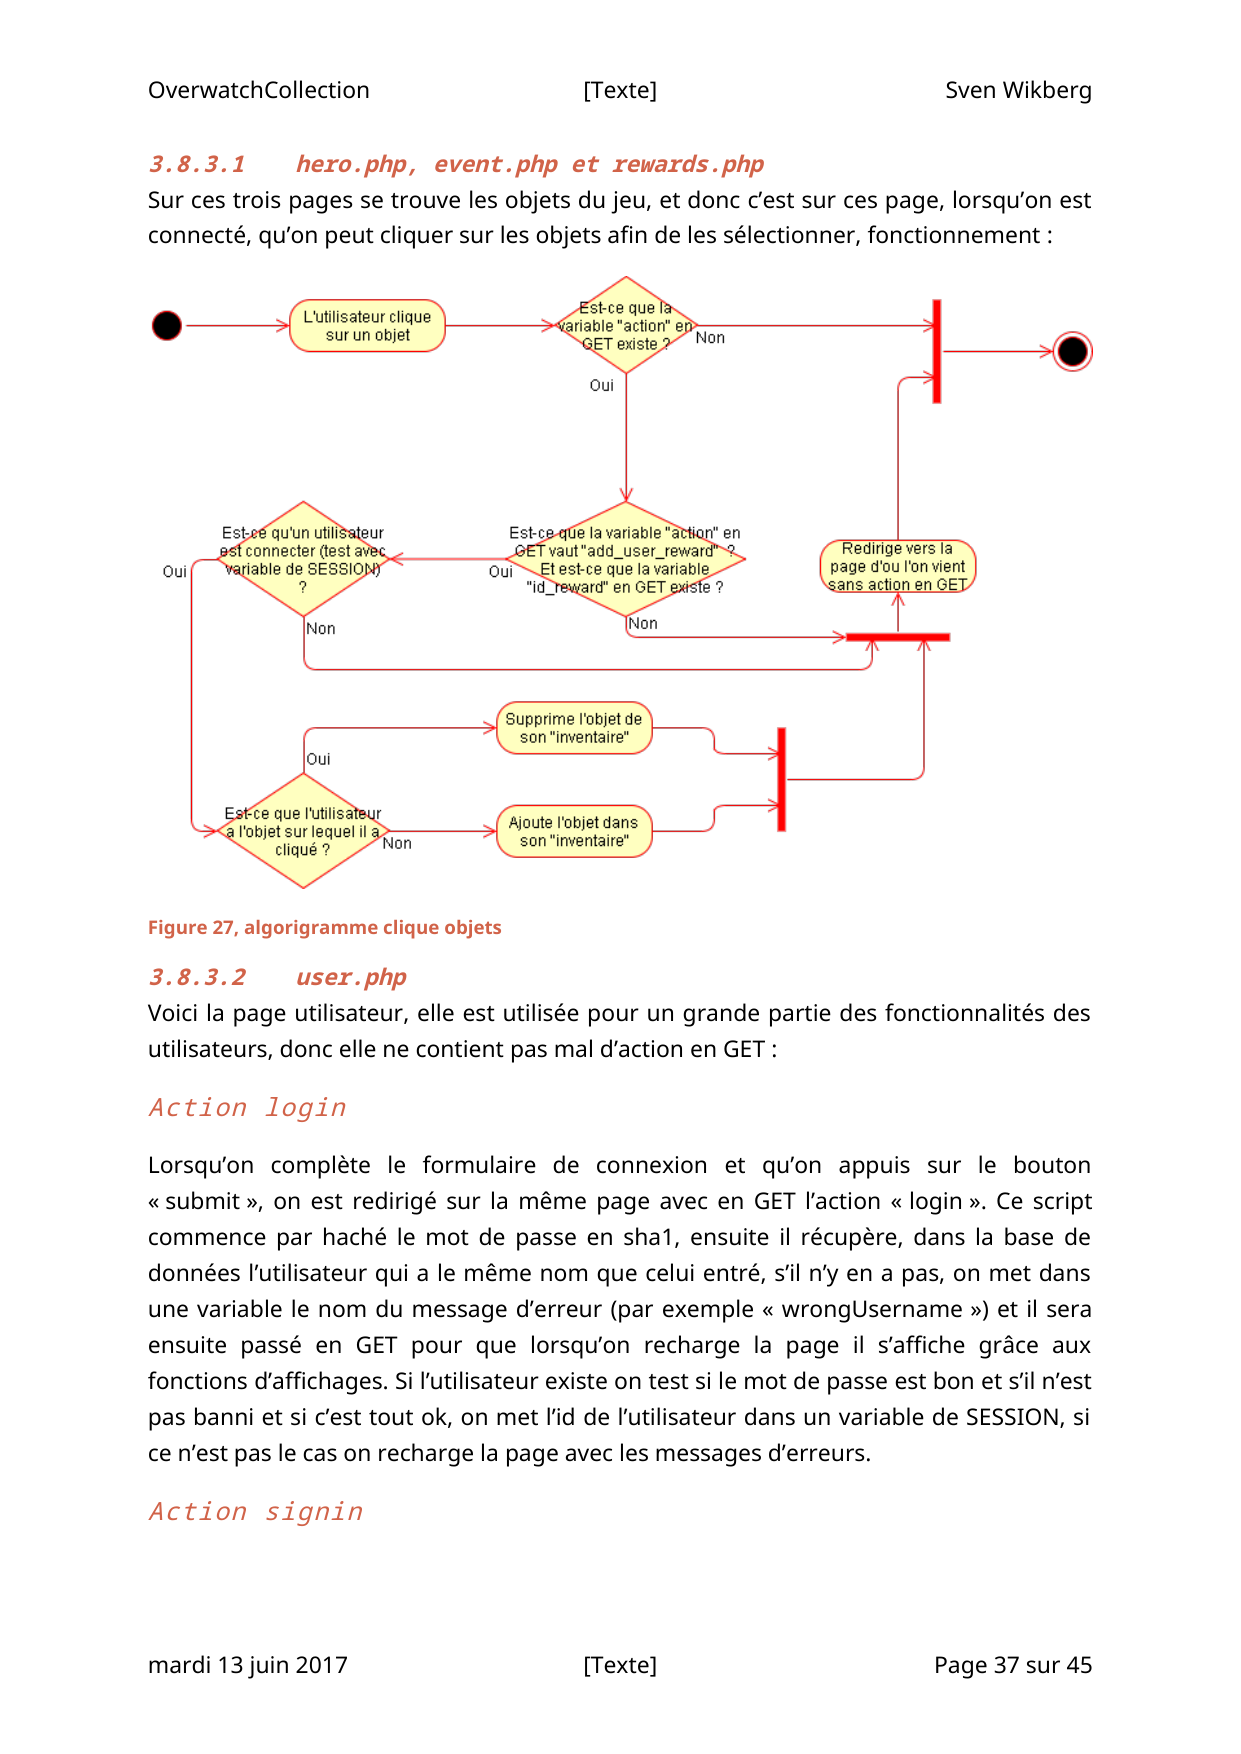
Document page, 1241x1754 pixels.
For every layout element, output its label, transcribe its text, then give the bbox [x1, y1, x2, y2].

subtitle Action login [148, 1089, 1093, 1123]
subtitle Action signin [148, 1493, 1093, 1528]
subtitle hero.php, event.php et rewards.php [148, 148, 1093, 179]
text Sur ces trois pages se trouve les objets du jeu, et donc c’est sur ces page, lorsqu’on est connecté, qu’on peut cliquer sur les objets afin de les sélectionner, fonctionnement : [148, 183, 1093, 251]
text Lorsqu’on complète le formulaire de connexion et qu’on appuis sur le bouton « submit », on est redirigé sur la même page avec en GET l’action « login ». Ce script commence par haché le mot de passe en sha1, ensuite il récupère, dans la base de données l’utilisateur qui a le même nom que celui entré, s’il n’y en a pas, on met dans une variable le nom du message d’erreur (par exemple « wrongUsername ») et il sera ensuite passé en GET pour que lorsqu’on recharge la page il s’affiche grâce aux fonctions d’affichages. Si l’utilisateur existe on test si le mot de passe est bon et s’il n’est pas banni et si c’est tout ok, on met l’id de l’utilisateur dans un variable de SESSION, si ce n’est pas le cas on recharge la page avec les messages d’erreurs. [148, 1149, 1093, 1468]
subtitle user.php [148, 961, 1093, 992]
picture [147, 276, 1093, 889]
text Voici la page utilisateur, elle est utilisée pour un grande partie des fonctionnalités des utilisateurs, donc elle ne contient pas mal d’action en GET : [148, 997, 1093, 1064]
